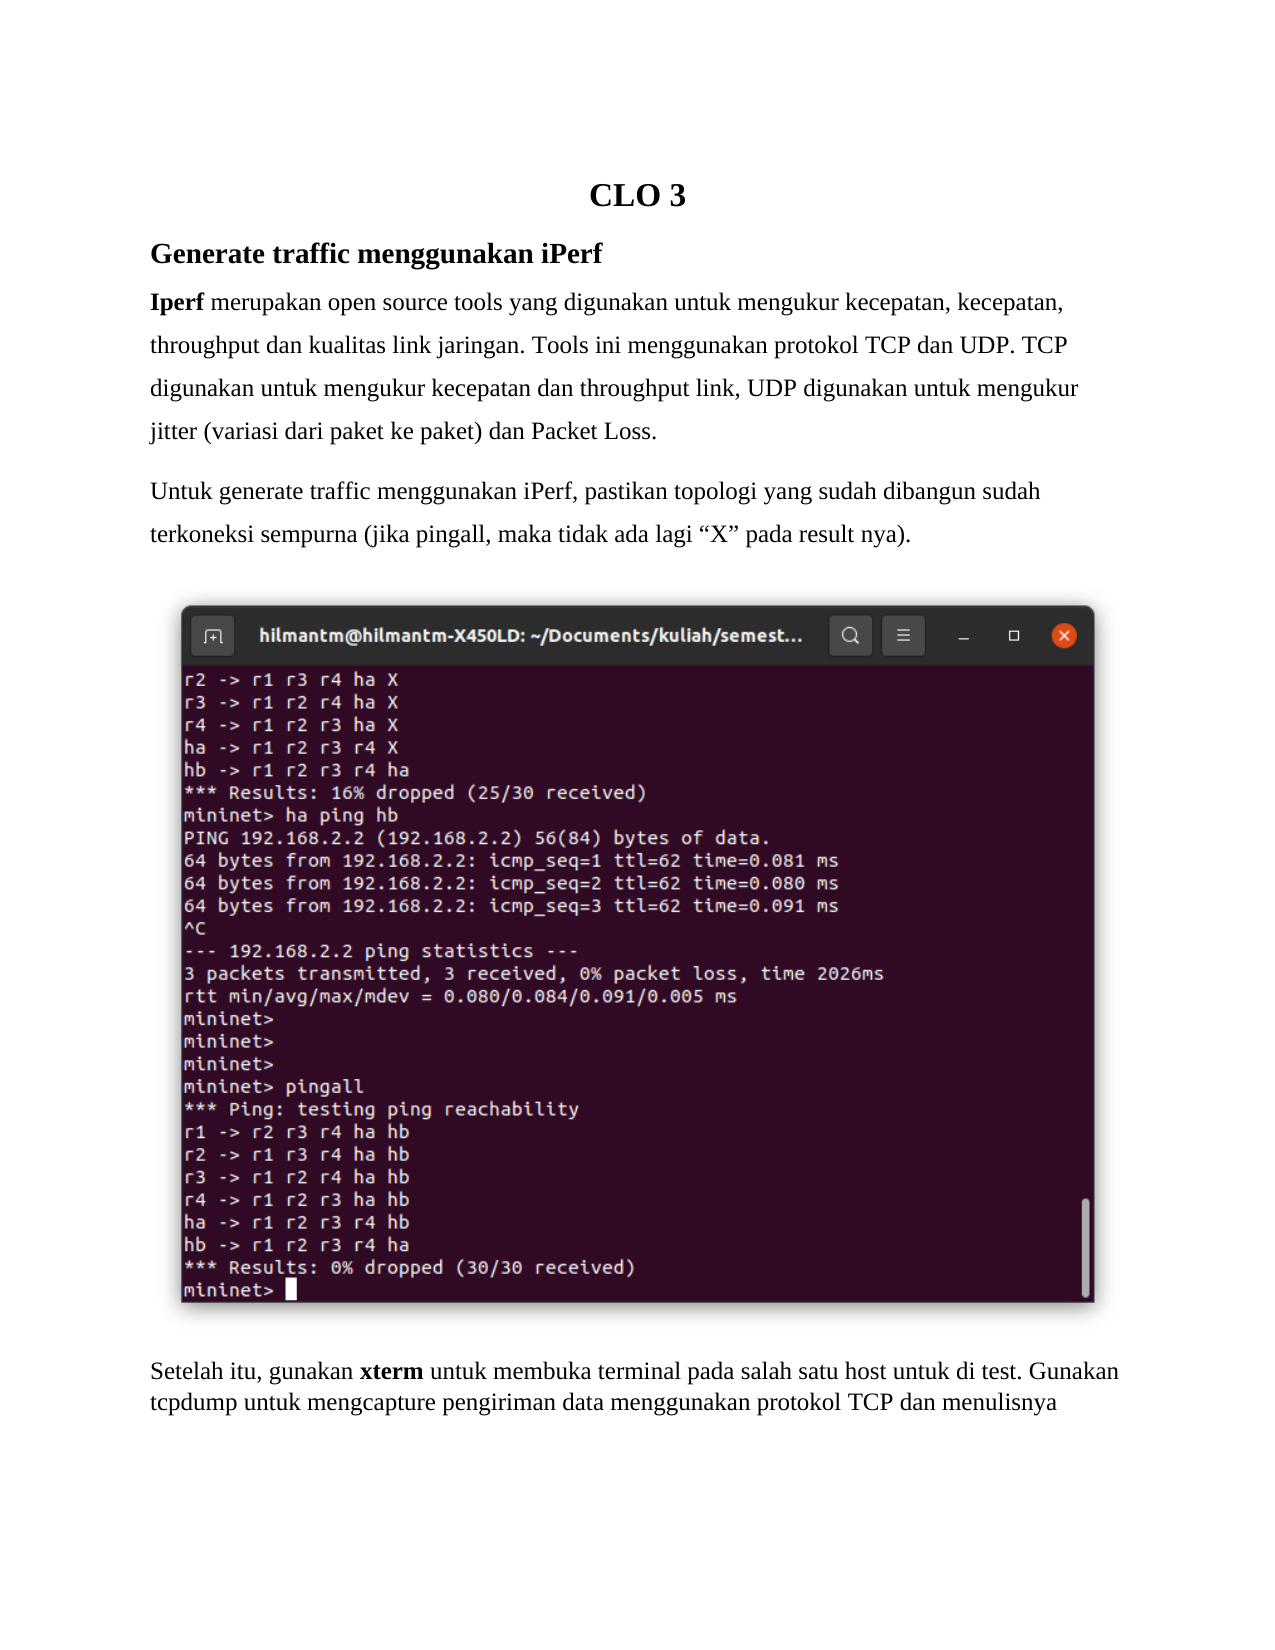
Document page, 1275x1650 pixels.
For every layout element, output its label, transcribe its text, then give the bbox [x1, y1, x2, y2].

text Iperf merupakan open source tools yang digunakan untuk mengukur kecepatan, kecepatan, throughput dan kualitas link jaringan. Tools ini menggunakan protokol TCP dan UDP. TCP digunakan untuk mengukur kecepatan dan throughput link, UDP digunakan untuk mengukur jitter (variasi dari paket ke paket) dan Packet Loss. [150, 287, 1125, 445]
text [150, 1356, 1125, 1416]
picture [150, 579, 1125, 1338]
subtitle CLO 3 [150, 175, 1125, 213]
text Untuk generate traffic menggunakan iPerf, pastikan topologi yang sudah dibangun sudah terkoneksi sempurna (jika pingall, maka tidak ada lagi “X” pada result nya). [150, 476, 1125, 548]
subtitle Generate traffic menggunakan iPerf [150, 237, 1125, 270]
